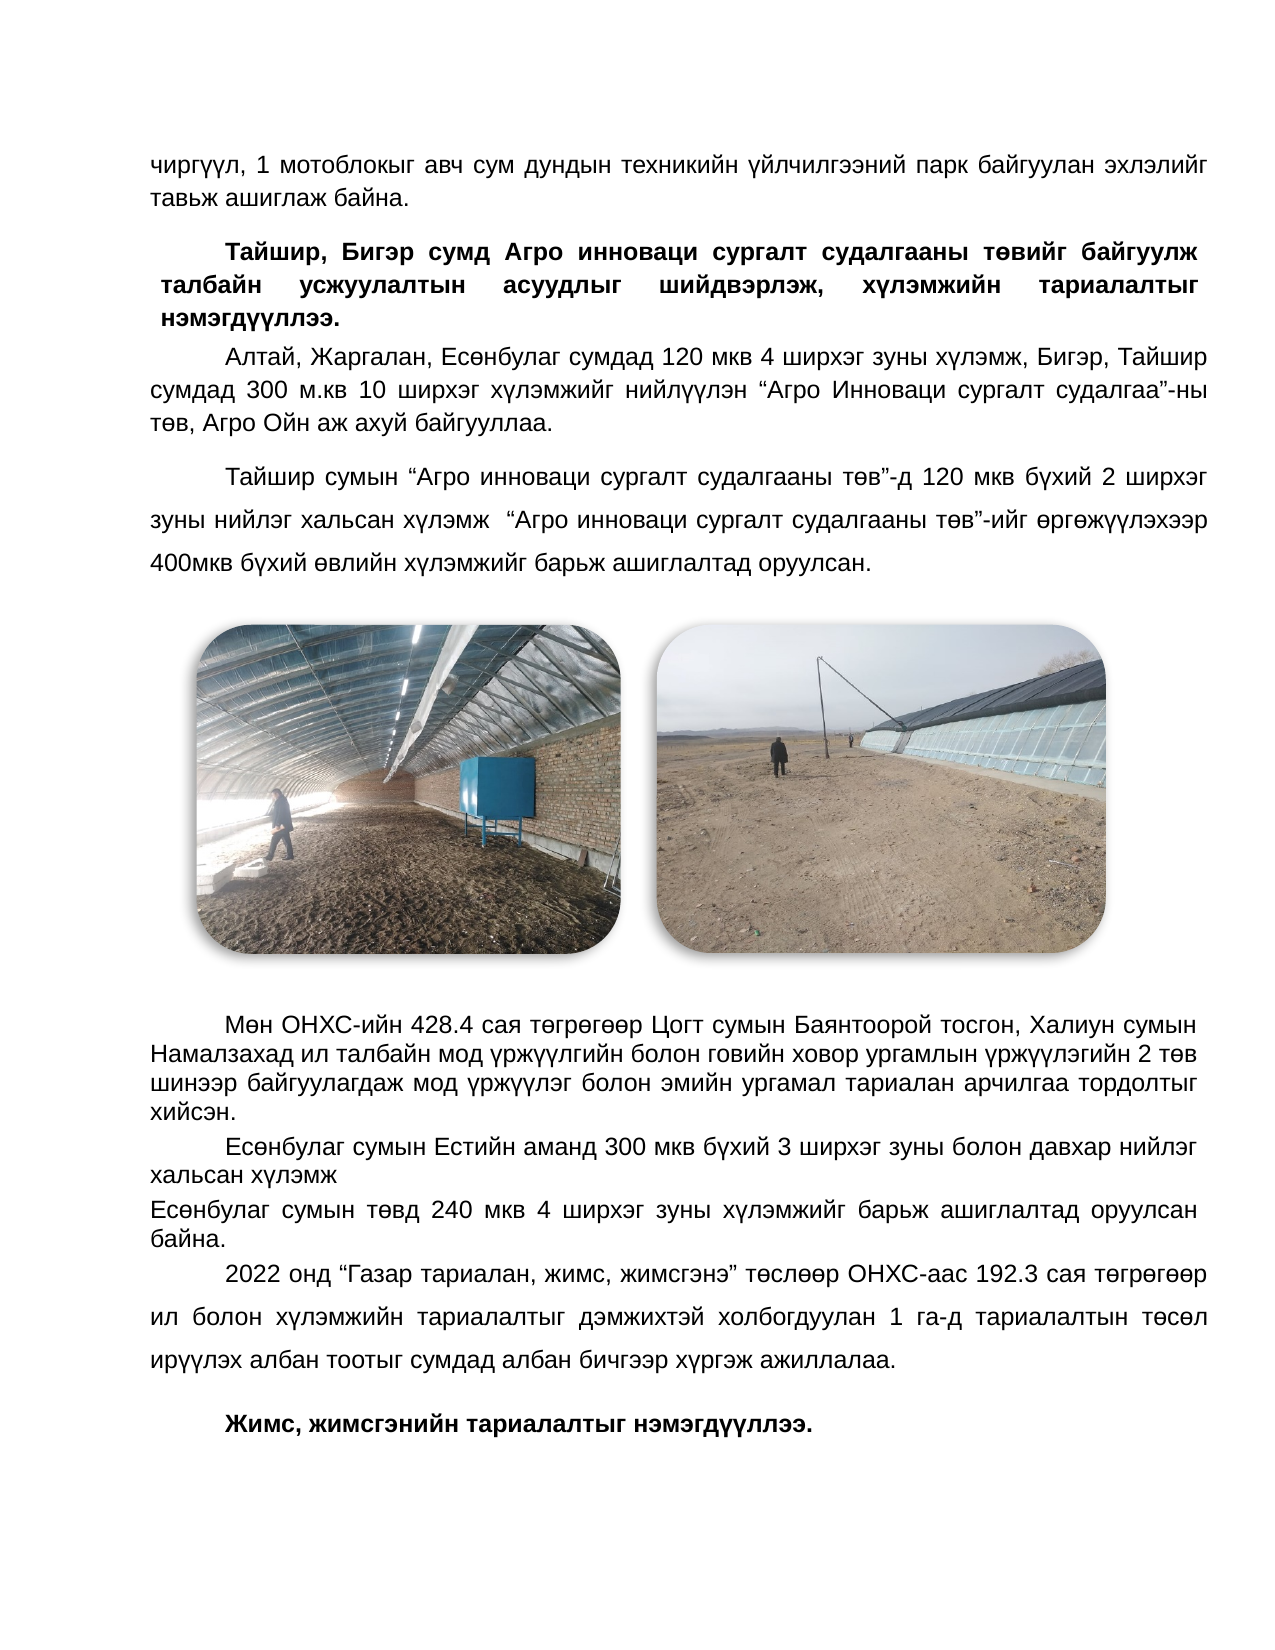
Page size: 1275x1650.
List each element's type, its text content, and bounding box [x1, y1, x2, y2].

text Жимс, жимсгэнийн тариалалтыг нэмэгдүүллээ. [160, 1409, 1199, 1438]
text Алтай, Жаргалан, Есөнбулаг сумдад 120 мкв 4 ширхэг зуны хүлэмж, Бигэр, Тайшир сумдад 300 м.кв 10 ширхэг хүлэмжийг нийлүүлэн “Агро Инноваци сургалт судалгаа”-ны төв, Агро Ойн аж ахуй байгууллаа. [150, 342, 1209, 437]
text Есөнбулаг сумын Естийн аманд 300 мкв бүхий 3 ширхэг зуны болон давхар нийлэг хальсан хүлэмж [150, 1131, 1199, 1189]
text Есөнбулаг сумын төвд 240 мкв 4 ширхэг зуны хүлэмжийг барьж ашиглалтад оруулсан байна. [150, 1195, 1199, 1253]
text Тайшир, Бигэр сумд Агро инноваци сургалт судалгааны төвийг байгуулж талбайн усжуулалтын асуудлыг шийдвэрлэж, хүлэмжийн тариалалтыг нэмэгдүүллээ. [160, 237, 1199, 332]
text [150, 150, 1209, 212]
picture [656, 624, 1106, 953]
picture [196, 624, 621, 954]
text 2022 онд “Газар тариалан, жимс, жимсгэнэ” төслөөр ОНХС-аас 192.3 сая төгрөгөөр ил болон хүлэмжийн тариалалтыг дэмжихтэй холбогдуулан 1 га-д тариалалтын төсөл ирүүлэх албан тоотыг сумдад албан бичгээр хүргэж ажиллалаа. [150, 1259, 1209, 1374]
text Тайшир сумын “Агро инноваци сургалт судалгааны төв”-д 120 мкв бүхий 2 ширхэг зуны нийлэг хальсан хүлэмж “Агро инноваци сургалт судалгааны төв”-ийг өргөжүүлэхээр 400мкв бүхий өвлийн хүлэмжийг барьж ашиглалтад оруулсан. [150, 462, 1209, 577]
text Мөн ОНХС-ийн 428.4 сая төгрөгөөр Цогт сумын Баянтоорой тосгон, Халиун сумын Намалзахад ил талбайн мод үржүүлгийн болон говийн ховор ургамлын үржүүлэгийн 2 төв шинээр байгуулагдаж мод үржүүлэг болон эмийн ургамал тариалан арчилгаа тордолтыг хийсэн. [150, 1010, 1199, 1125]
